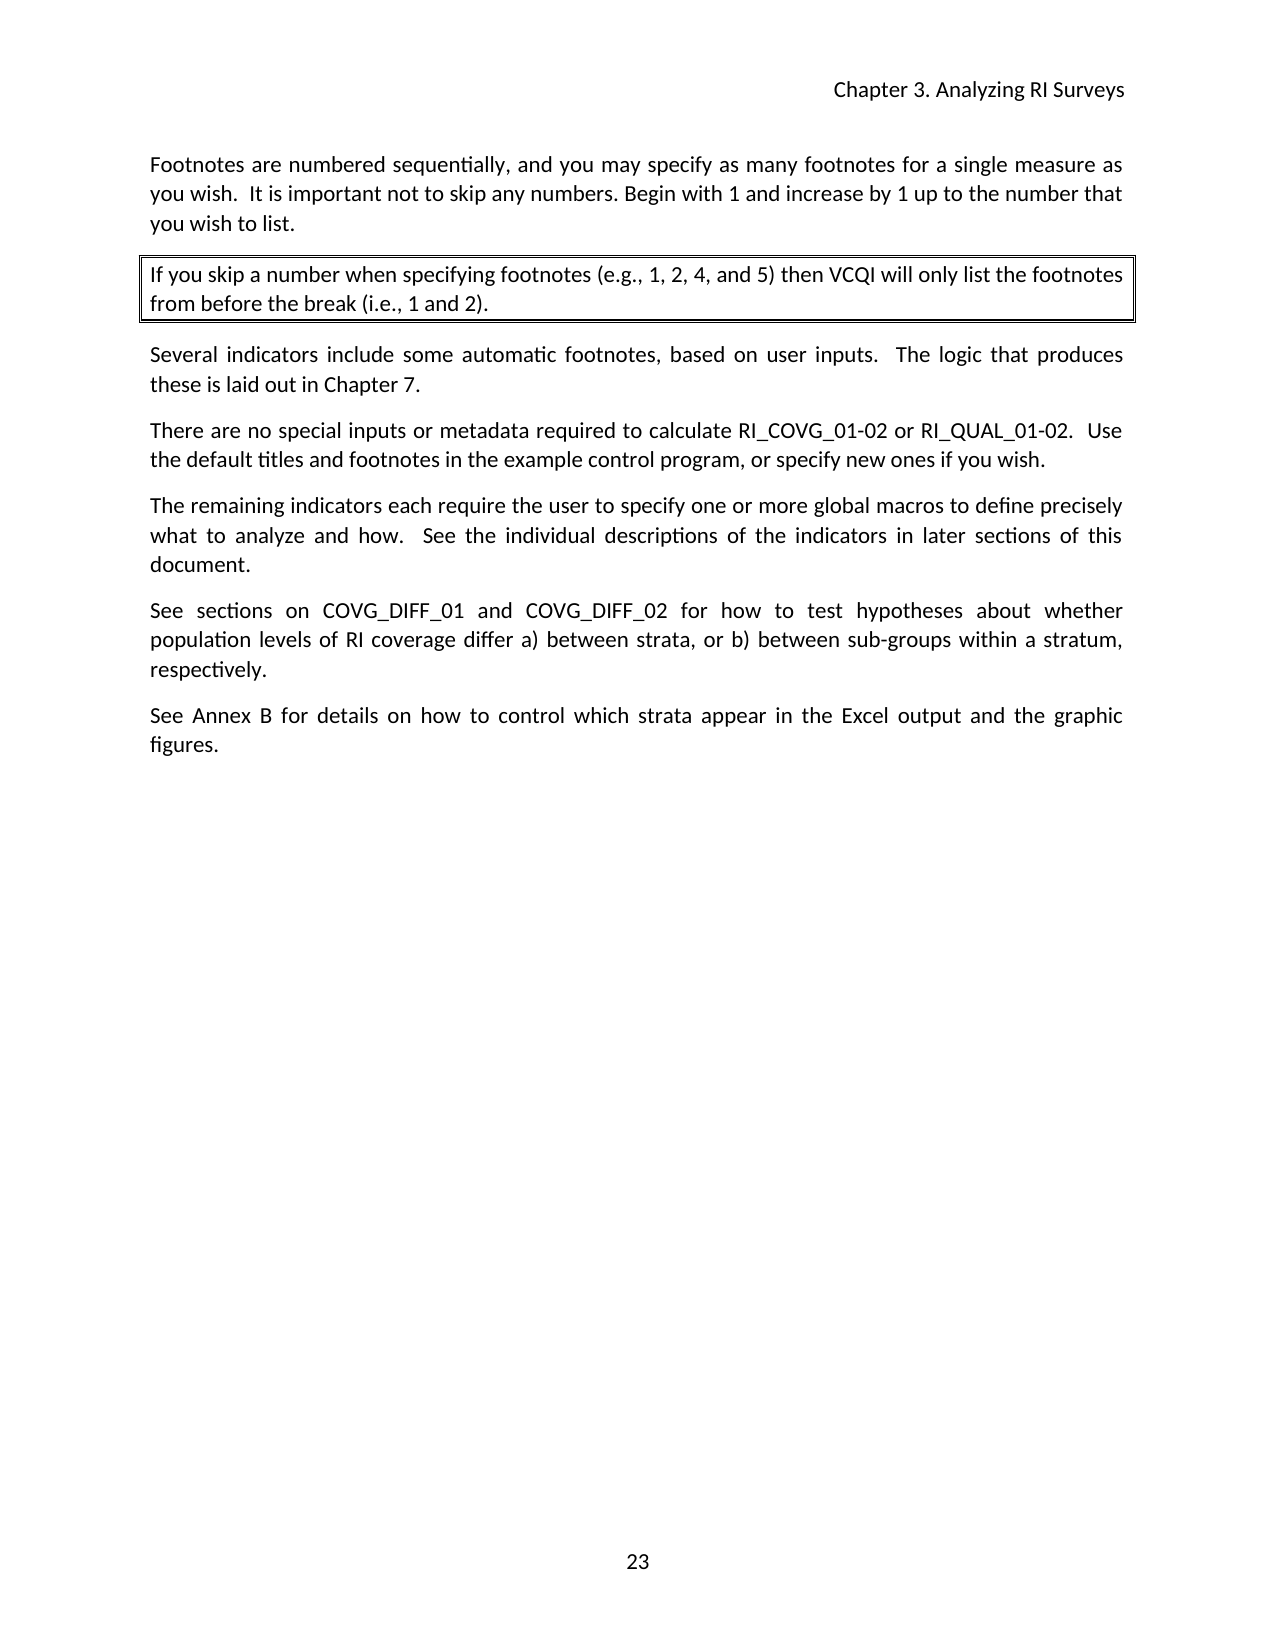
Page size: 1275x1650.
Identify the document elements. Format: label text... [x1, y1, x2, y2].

text Several indicators include some automatic footnotes, based on user inputs. The logic that produces these is laid out in Chapter 7. [150, 341, 1125, 398]
text The remaining indicators each require the user to specify one or more global macros to define precisely what to analyze and how. See the individual descriptions of the indicators in later sections of this document. [150, 491, 1125, 578]
text There are no special inputs or metadata required to calculate RI_COVG_01-02 or RI_QUAL_01-02. Use the default titles and footnotes in the example control program, or specify new ones if you wish. [150, 416, 1125, 473]
text See sections on COVG_DIFF_01 and COVG_DIFF_02 for how to test hypotheses about whether population levels of RI coverage differ a) between strata, or b) between sub-groups within a stratum, respectively. [150, 596, 1125, 683]
text If you skip a number when specifying footnotes (e.g., 1, 2, 4, and 5) then VCQI will only list the footnotes from before the break (i.e., 1 and 2). [142, 258, 1133, 319]
text Footnotes are numbered sequentially, and you may specify as many footnotes for a single measure as you wish. It is important not to skip any numbers. Begin with 1 and increase by 1 up to the number that you wish to list. [150, 150, 1125, 237]
text See Annex B for details on how to control which strata appear in the Excel output and the graphic figures. [150, 701, 1125, 758]
